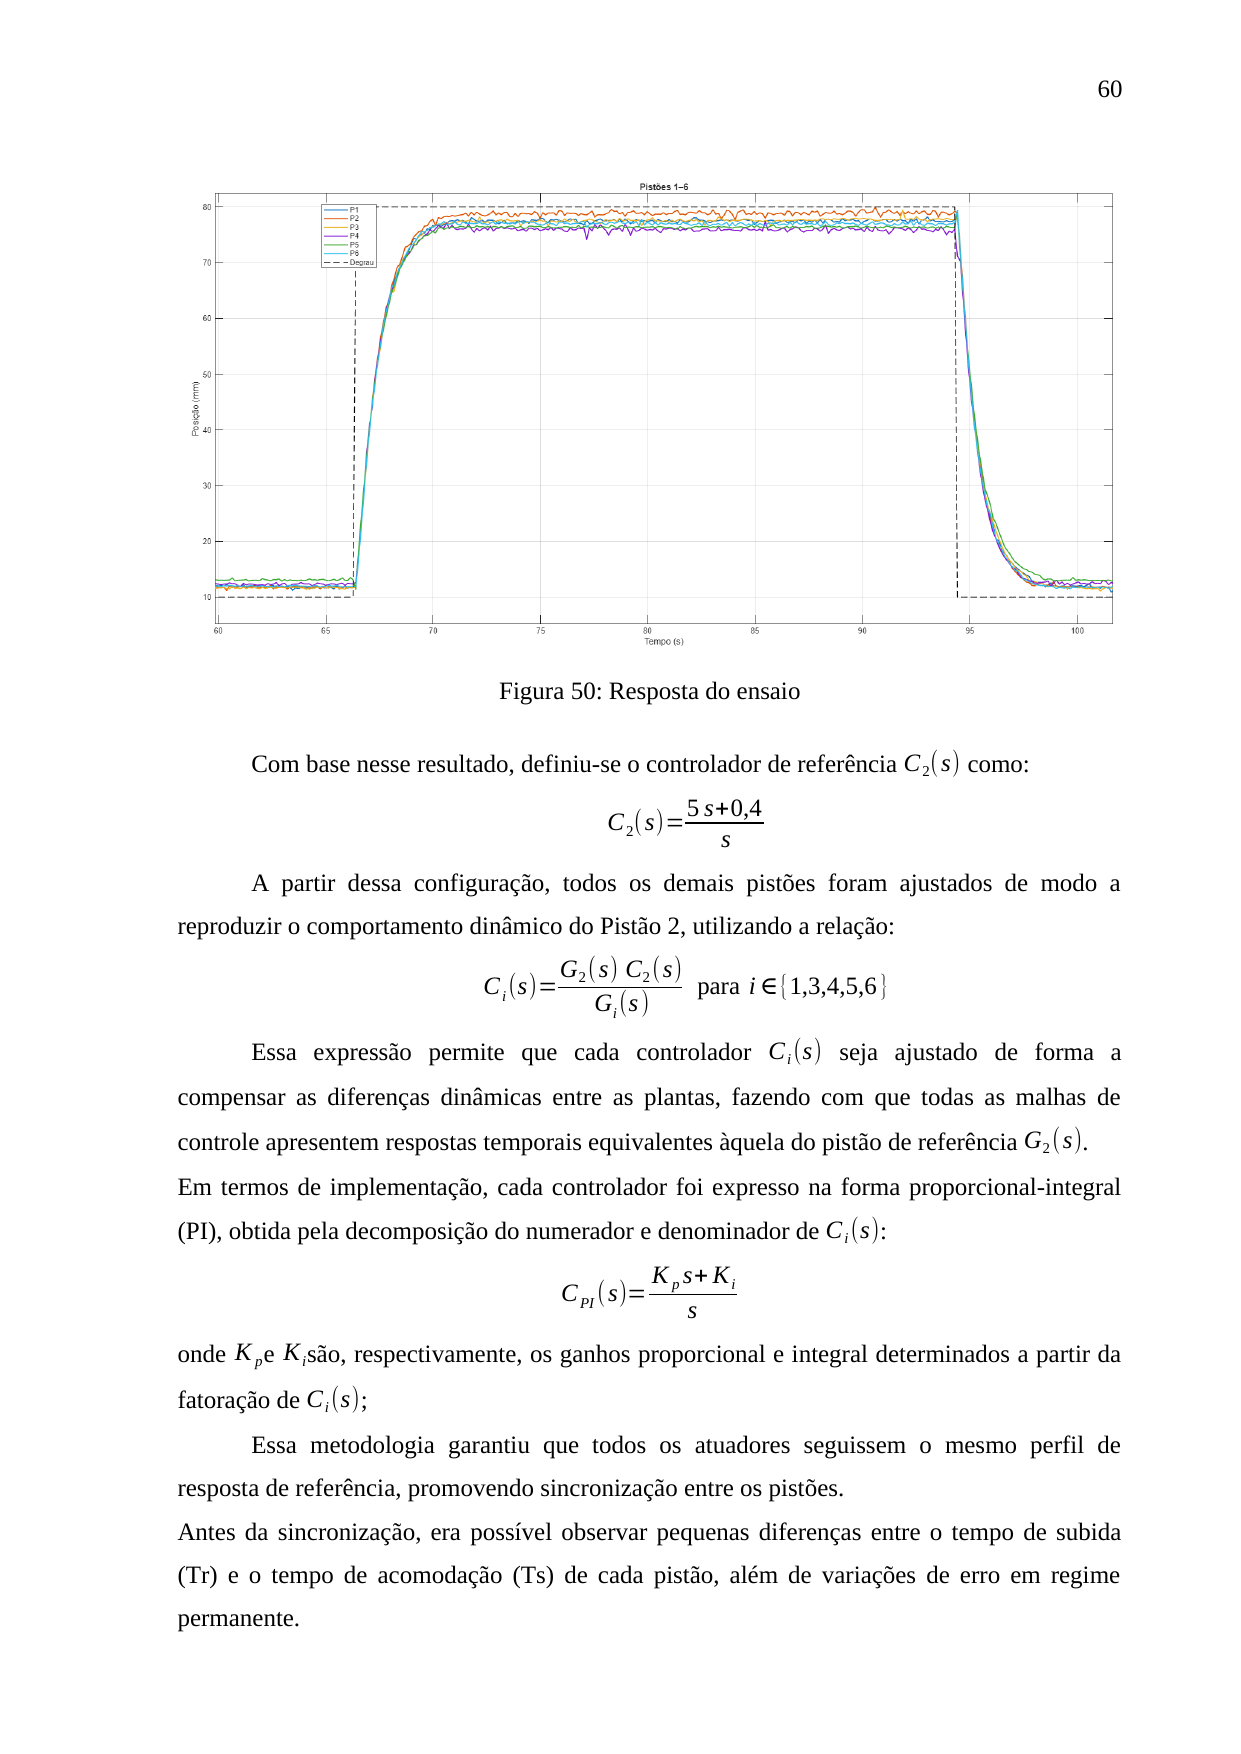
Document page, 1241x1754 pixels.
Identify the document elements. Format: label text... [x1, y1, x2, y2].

text Em termos de implementação, cada controlador foi expresso na forma proporcional-integral (PI), obtida pela decomposição do numerador e denominador de : [177, 1172, 1122, 1247]
picture [177, 177, 1123, 646]
text Com base nesse resultado, definiu-se o controlador de referência como: [177, 748, 1122, 780]
text onde e são, respectivamente, os ganhos proporcional e integral determinados a partir da fatoração de ; [177, 1338, 1122, 1416]
text Essa metodologia garantiu que todos os atuadores seguissem o mesmo perfil de resposta de referência, promovendo sincronização entre os pistões. [177, 1430, 1122, 1502]
text Antes da sincronização, era possível observar pequenas diferenças entre o tempo de subida (Tr) e o tempo de acomodação (Ts) de cada pistão, além de variações de erro em regime permanente. [177, 1517, 1122, 1632]
text Essa expressão permite que cada controlador seja ajustado de forma a compensar as diferenças dinâmicas entre as plantas, fazendo com que todas as malhas de controle apresentem respostas temporais equivalentes àquela do pistão de referência . [177, 1036, 1122, 1157]
text A partir dessa configuração, todos os demais pistões foram ajustados de modo a reproduzir o comportamento dinâmico do Pistão 2, utilizando a relação: [177, 868, 1122, 939]
text Figura 50: Resposta do ensaio [177, 676, 1122, 705]
